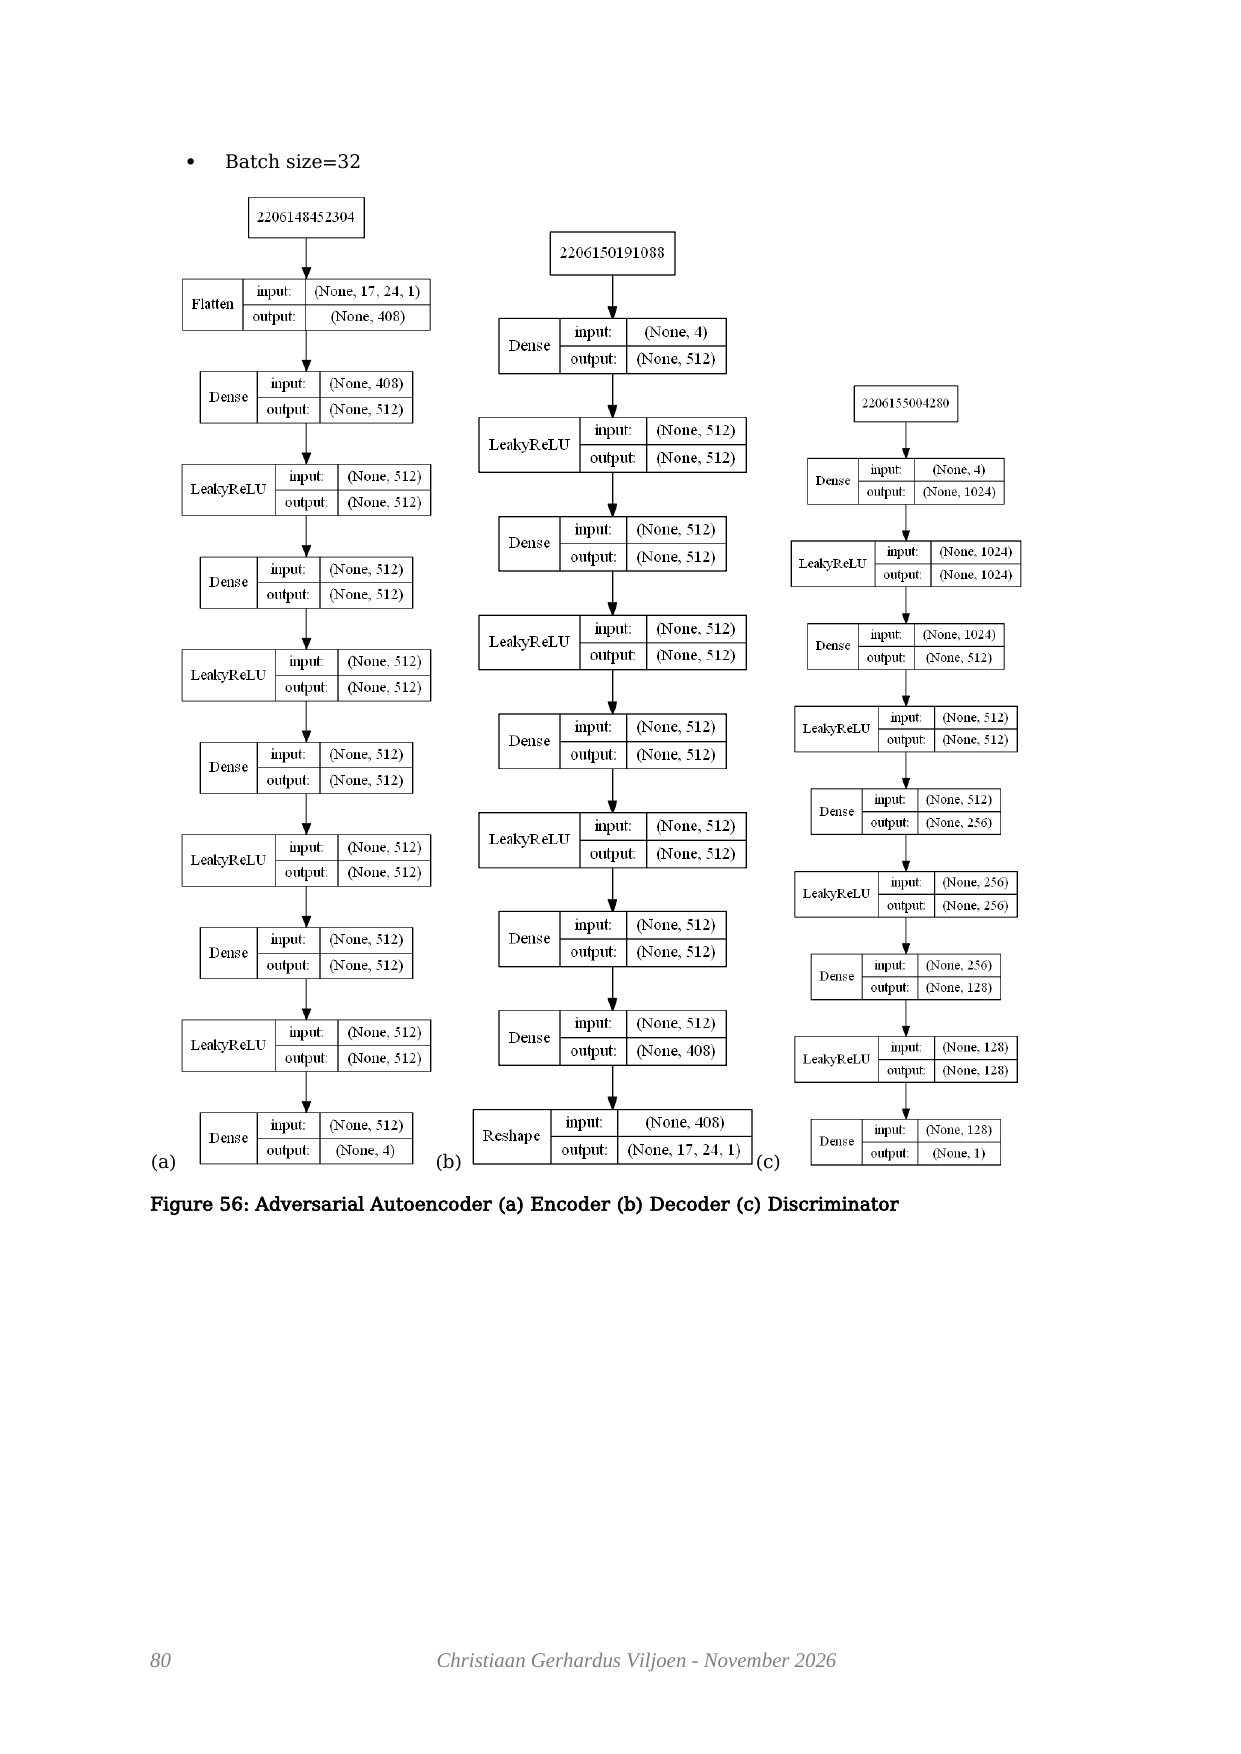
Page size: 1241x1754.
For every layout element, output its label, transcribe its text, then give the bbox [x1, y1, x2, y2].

picture [468, 226, 755, 1169]
text Figure 56: Adversarial Autoencoder (a) Encoder (b) Decoder (c) Discriminator [150, 1192, 1090, 1214]
list Batch size=32 [187, 150, 1090, 173]
picture [787, 382, 1024, 1169]
picture [177, 192, 435, 1169]
